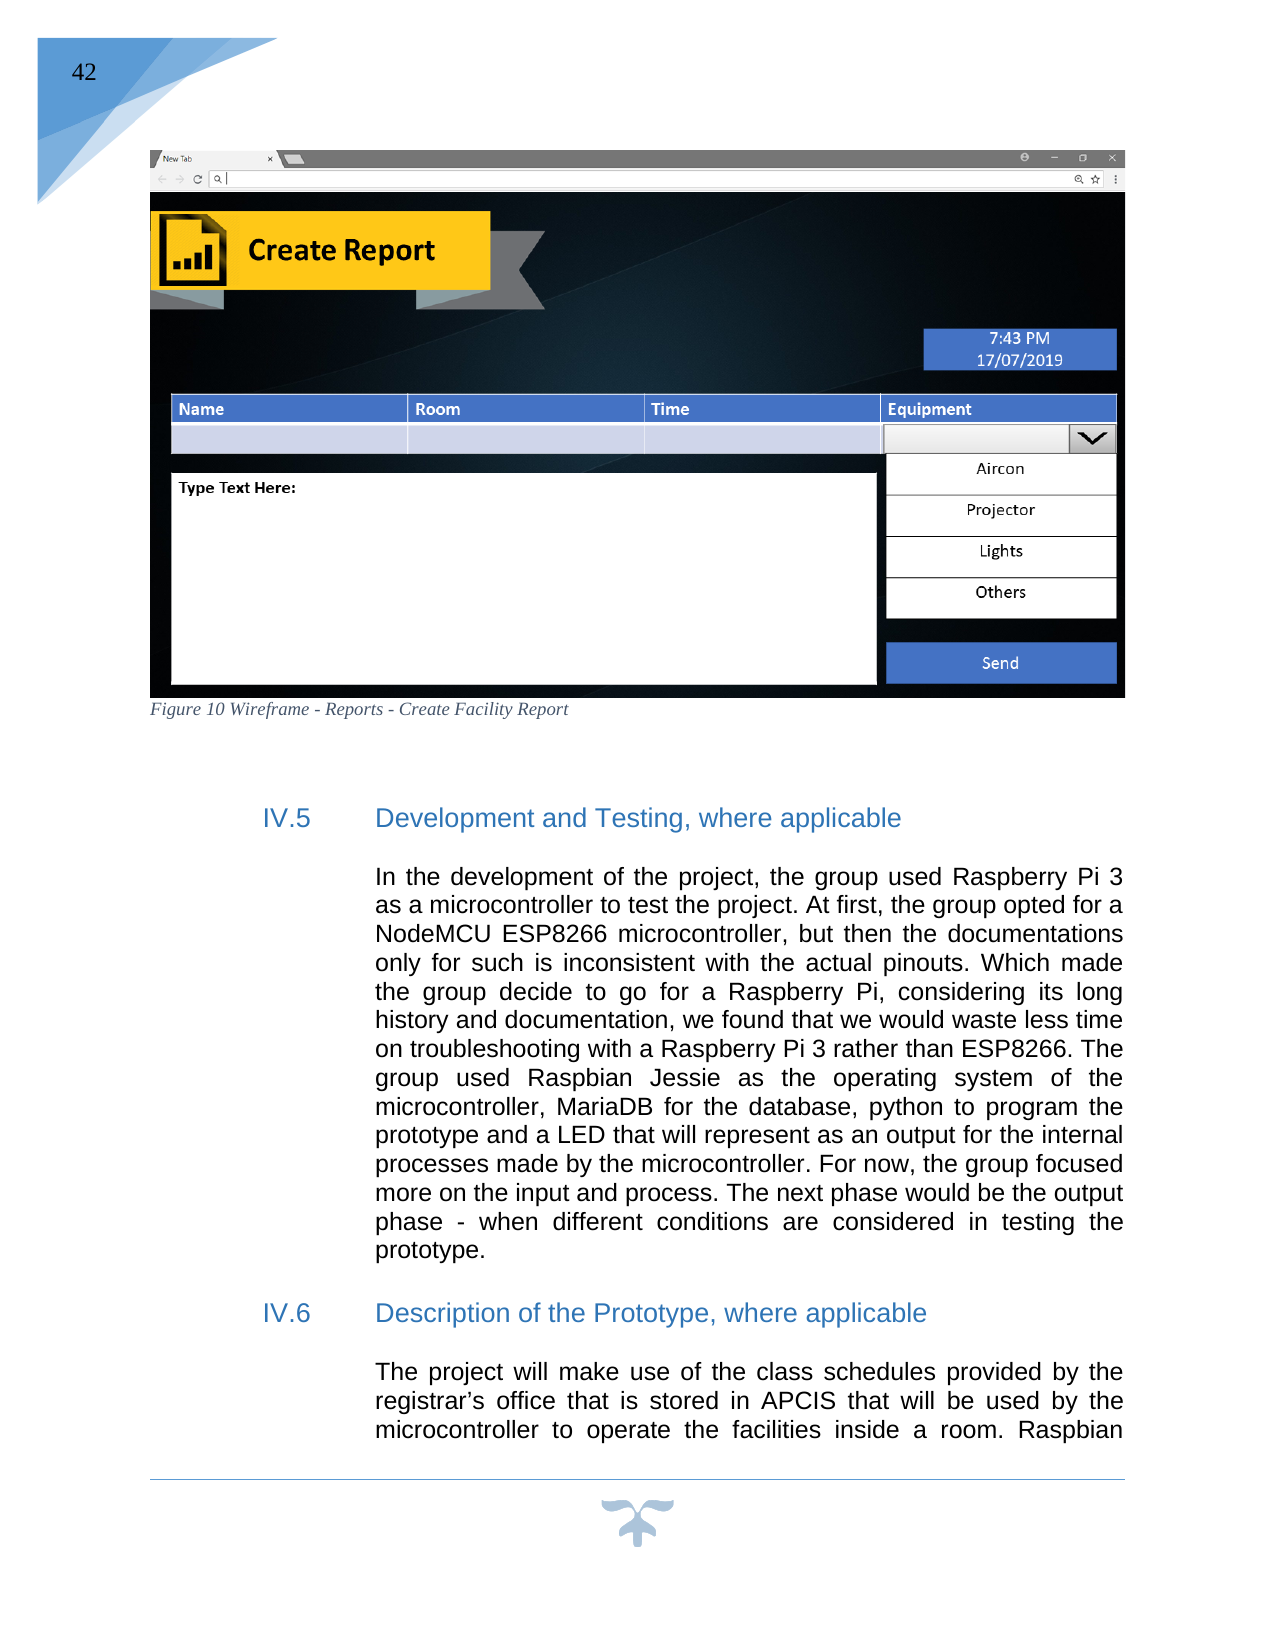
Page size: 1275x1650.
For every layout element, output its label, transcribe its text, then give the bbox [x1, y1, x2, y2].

text Figure 10 Wireframe - Reports - Create Facility Report [150, 698, 1125, 719]
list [375, 1357, 1125, 1443]
text In the development of the project, the group used Raspberry Pi 3 as a microcontroller to test the project. At first, the group opted for a NodeMCU ESP8266 microcontroller, but then the documentations only for such is inconsistent with the actual pinouts. Which made the group decide to go for a Raspberry Pi, considering its long history and documentation, we found that we would waste less time on troubleshooting with a Raspberry Pi 3 rather than ESP8266. The group used Raspbian Jessie as the operating system of the microcontroller, MariaDB for the database, python to program the prototype and a LED that will represent as an output for the internal processes made by the microcontroller. For now, the group focused more on the input and process. The next phase would be the output phase - when different conditions are considered in testing the prototype. [375, 862, 1125, 1264]
subtitle Description of the Prototype, where applicable [262, 1297, 1125, 1328]
picture [37, 37, 1125, 698]
subtitle Development and Testing, where applicable [262, 802, 1125, 833]
